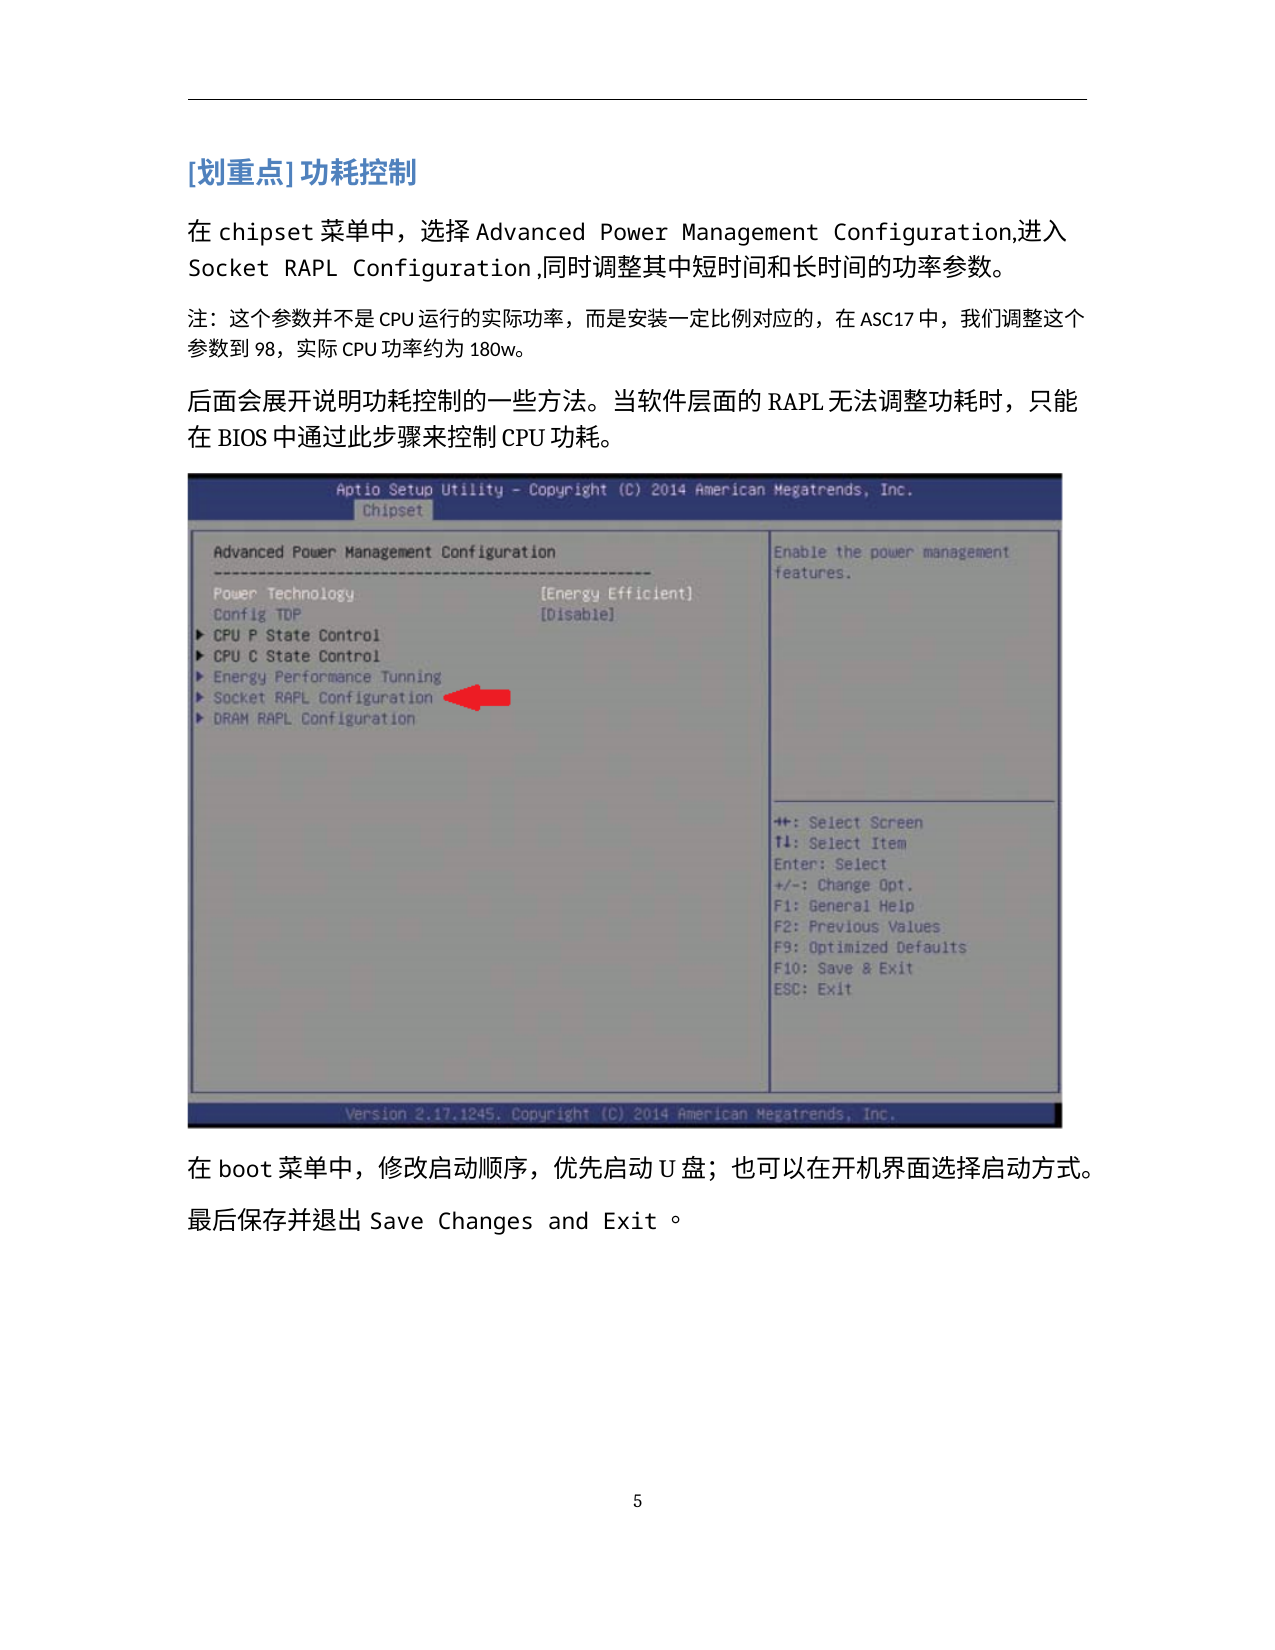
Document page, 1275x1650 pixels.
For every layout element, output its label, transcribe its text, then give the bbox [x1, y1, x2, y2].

text 在 boot 菜单中，修改启动顺序，优先启动U盘；也可以在开机界面选择启动方式。 [187, 1148, 1087, 1184]
picture [187, 472, 1063, 1130]
text 注：这个参数并不是CPU运行的实际功率，而是安装一定比例对应的，在ASC17中，我们调整这个参数到98，实际CPU功率约为180w。 [187, 302, 1087, 363]
text 在 chipset 菜单中，选择 Advanced Power Management Configuration,进入 Socket RAPL Configuration ,同时调整其中短时间和长时间的功率参数。 [187, 211, 1087, 283]
subtitle [划重点] 功耗控制 [187, 150, 1087, 192]
text 最后保存并退出 Save Changes and Exit 。 [187, 1203, 1087, 1237]
text 后面会展开说明功耗控制的一些方法。当软件层面的RAPL无法调整功耗时，只能在BIOS中通过此步骤来控制CPU功耗。 [187, 381, 1087, 454]
